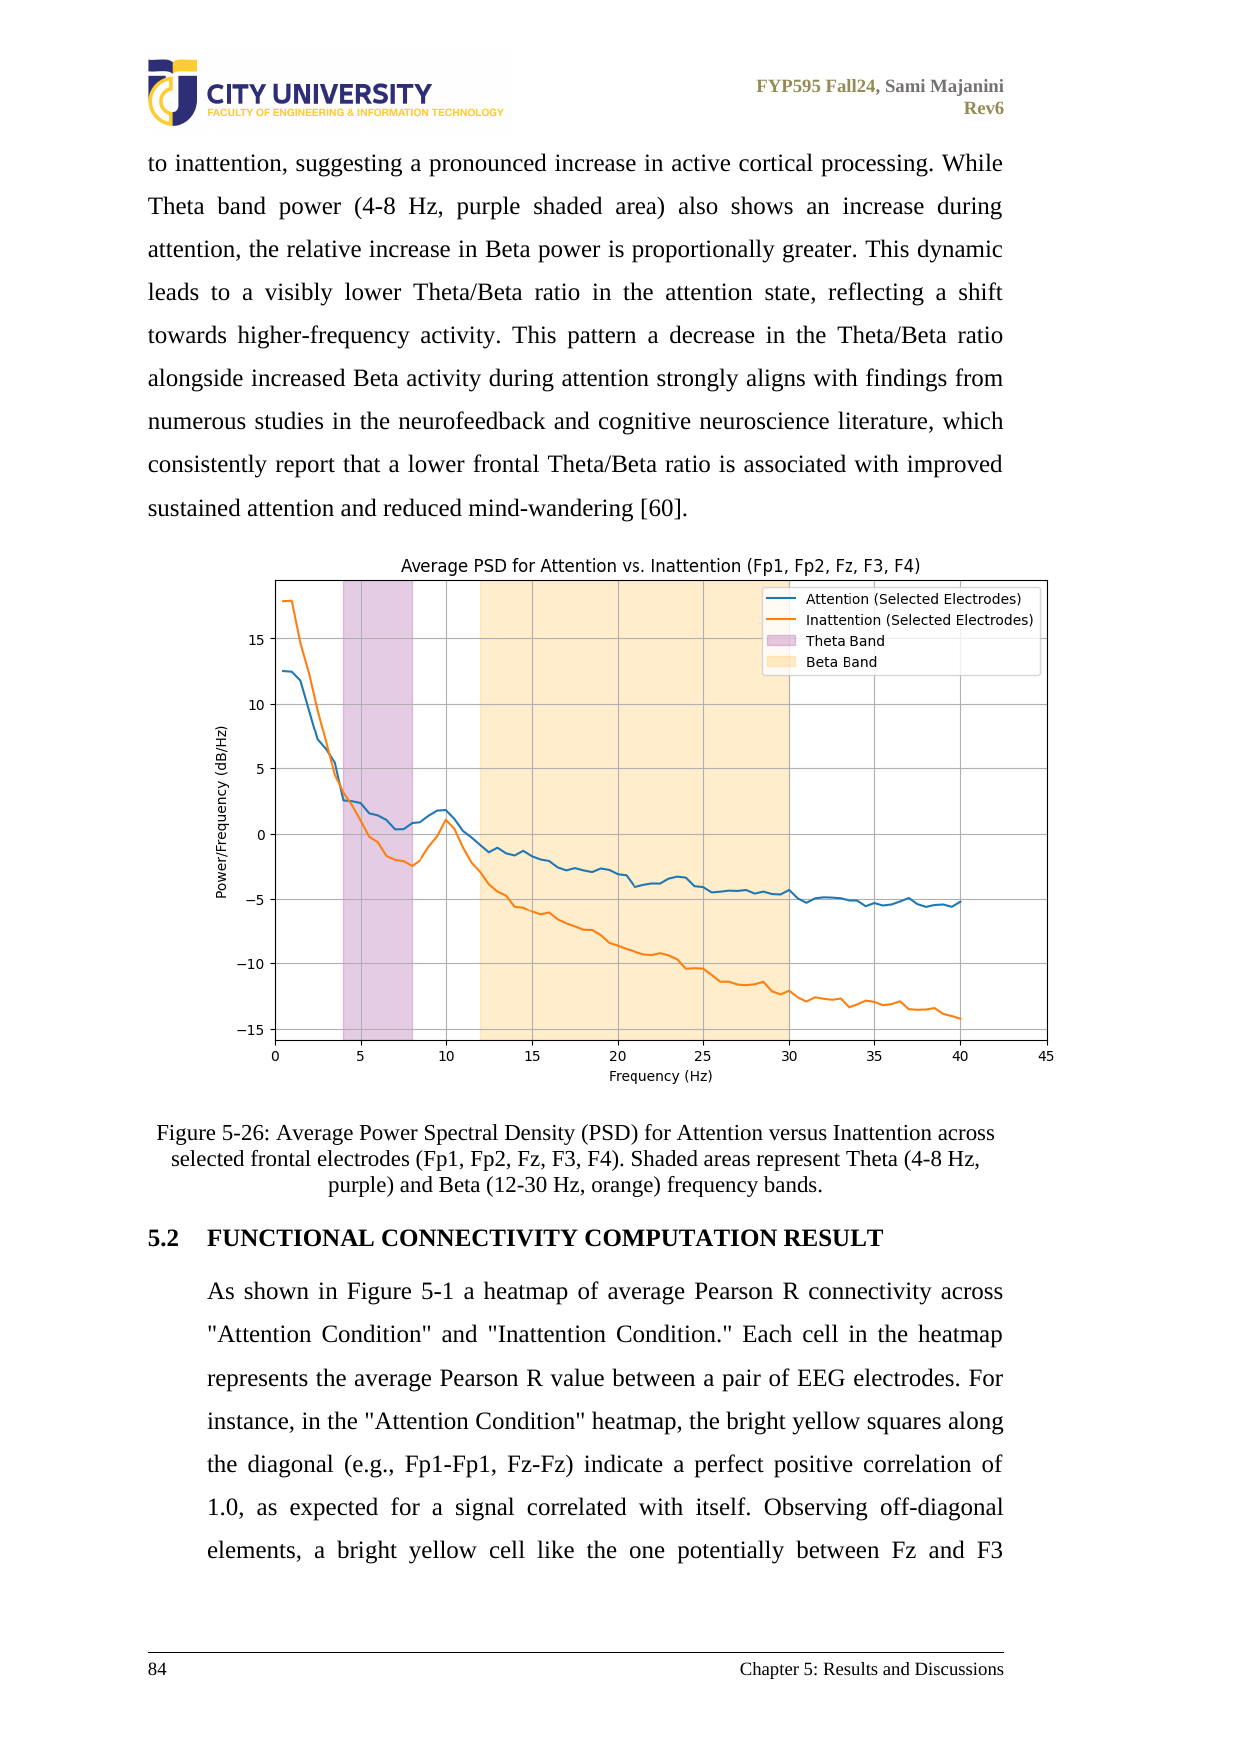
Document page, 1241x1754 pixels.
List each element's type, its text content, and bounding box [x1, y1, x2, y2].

subtitle Functional connectivity computation result [148, 1223, 1004, 1251]
picture [147, 50, 514, 133]
picture [206, 548, 1064, 1092]
